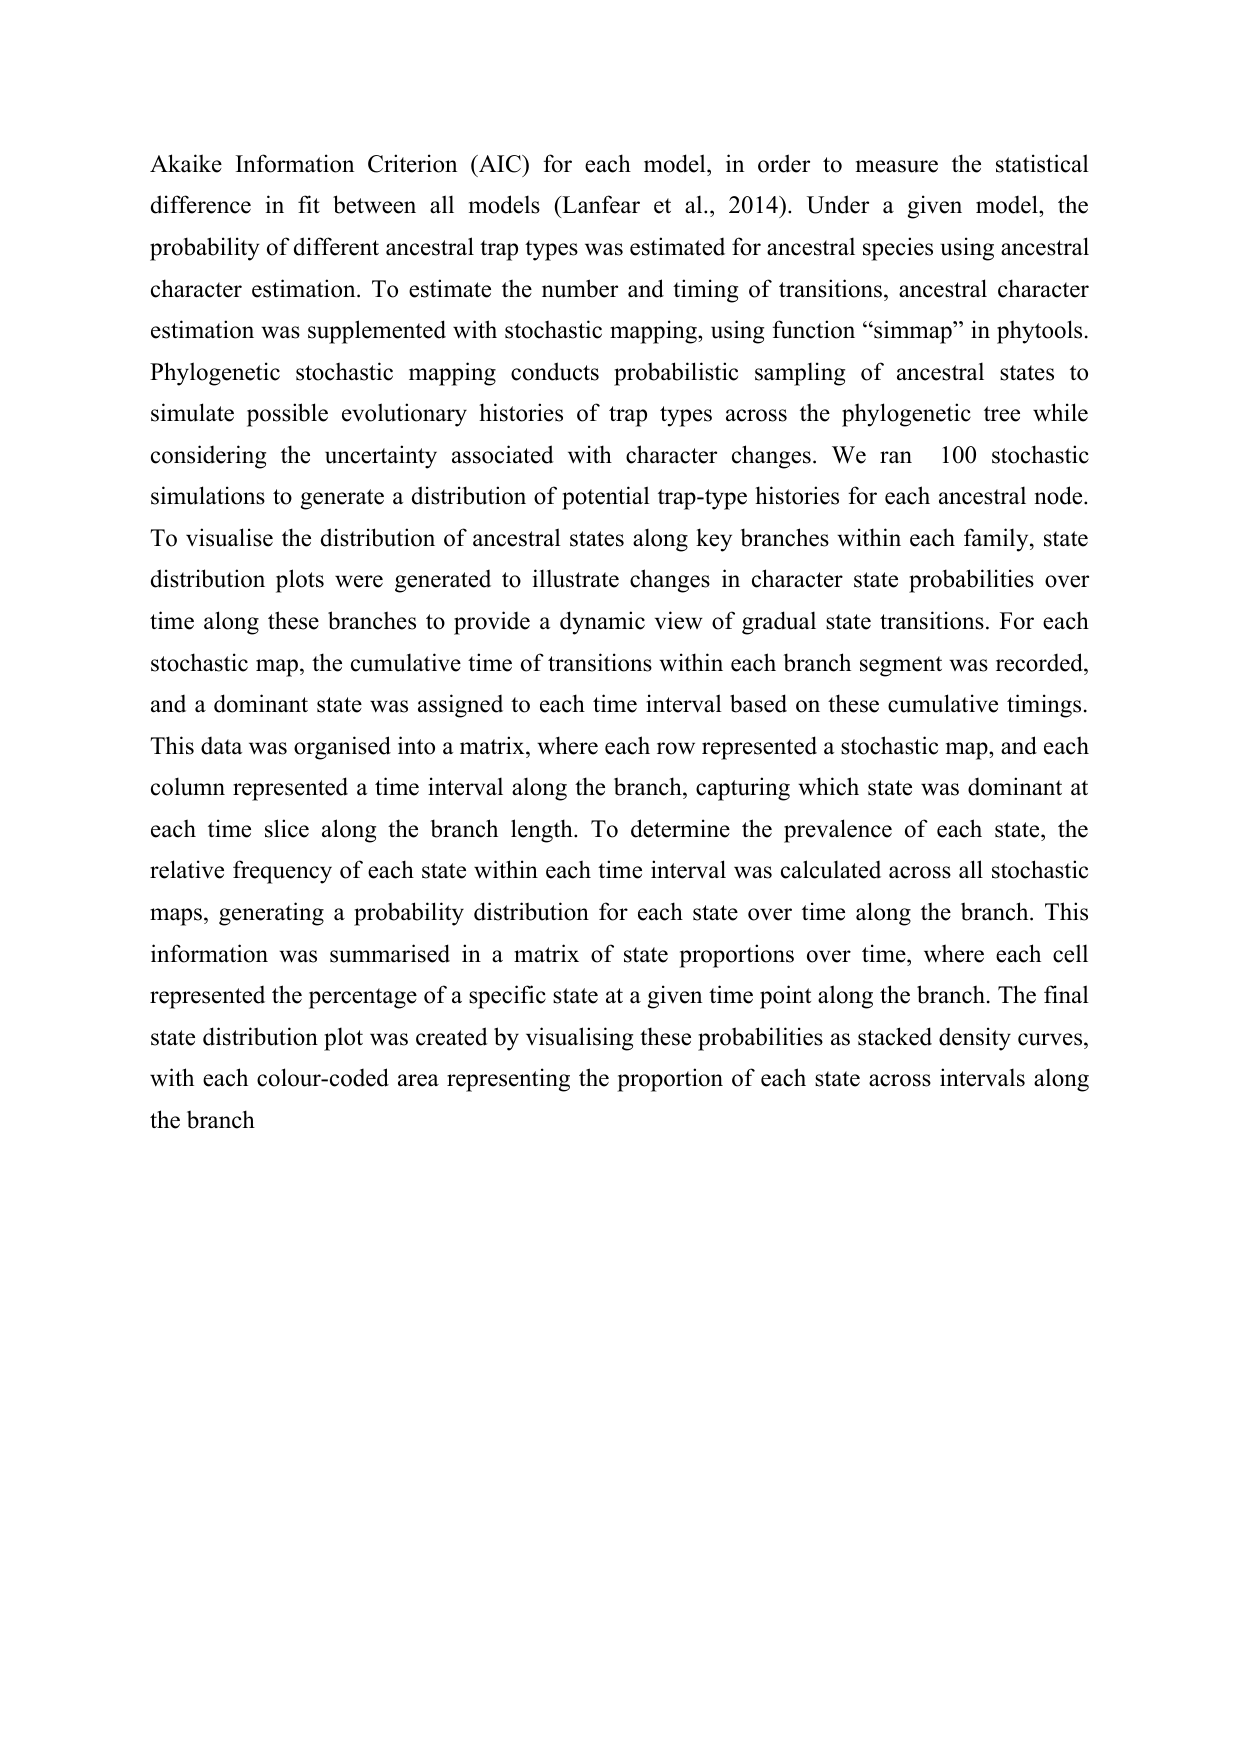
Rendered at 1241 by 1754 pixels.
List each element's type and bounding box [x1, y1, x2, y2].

text [150, 150, 1090, 1134]
